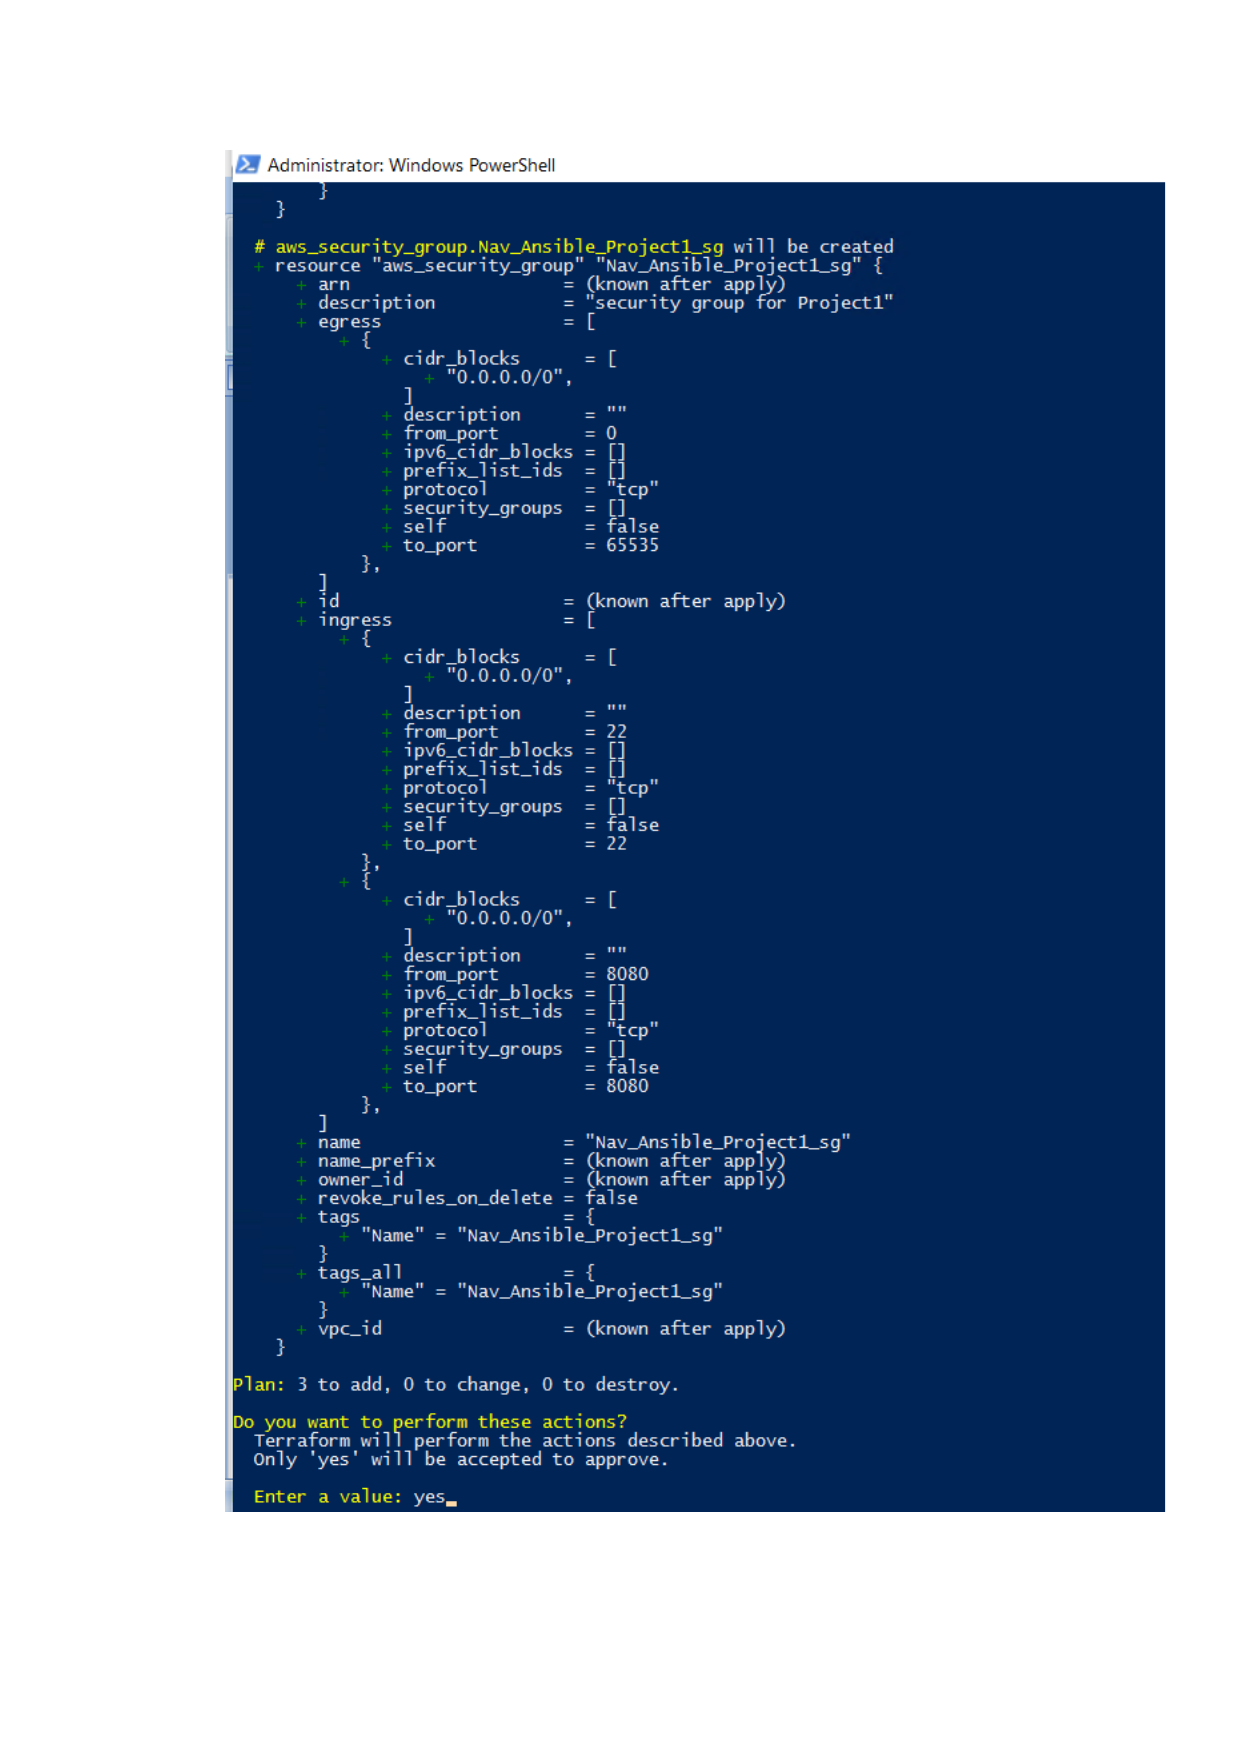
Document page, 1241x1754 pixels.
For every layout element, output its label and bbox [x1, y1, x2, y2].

picture [225, 150, 1166, 1512]
